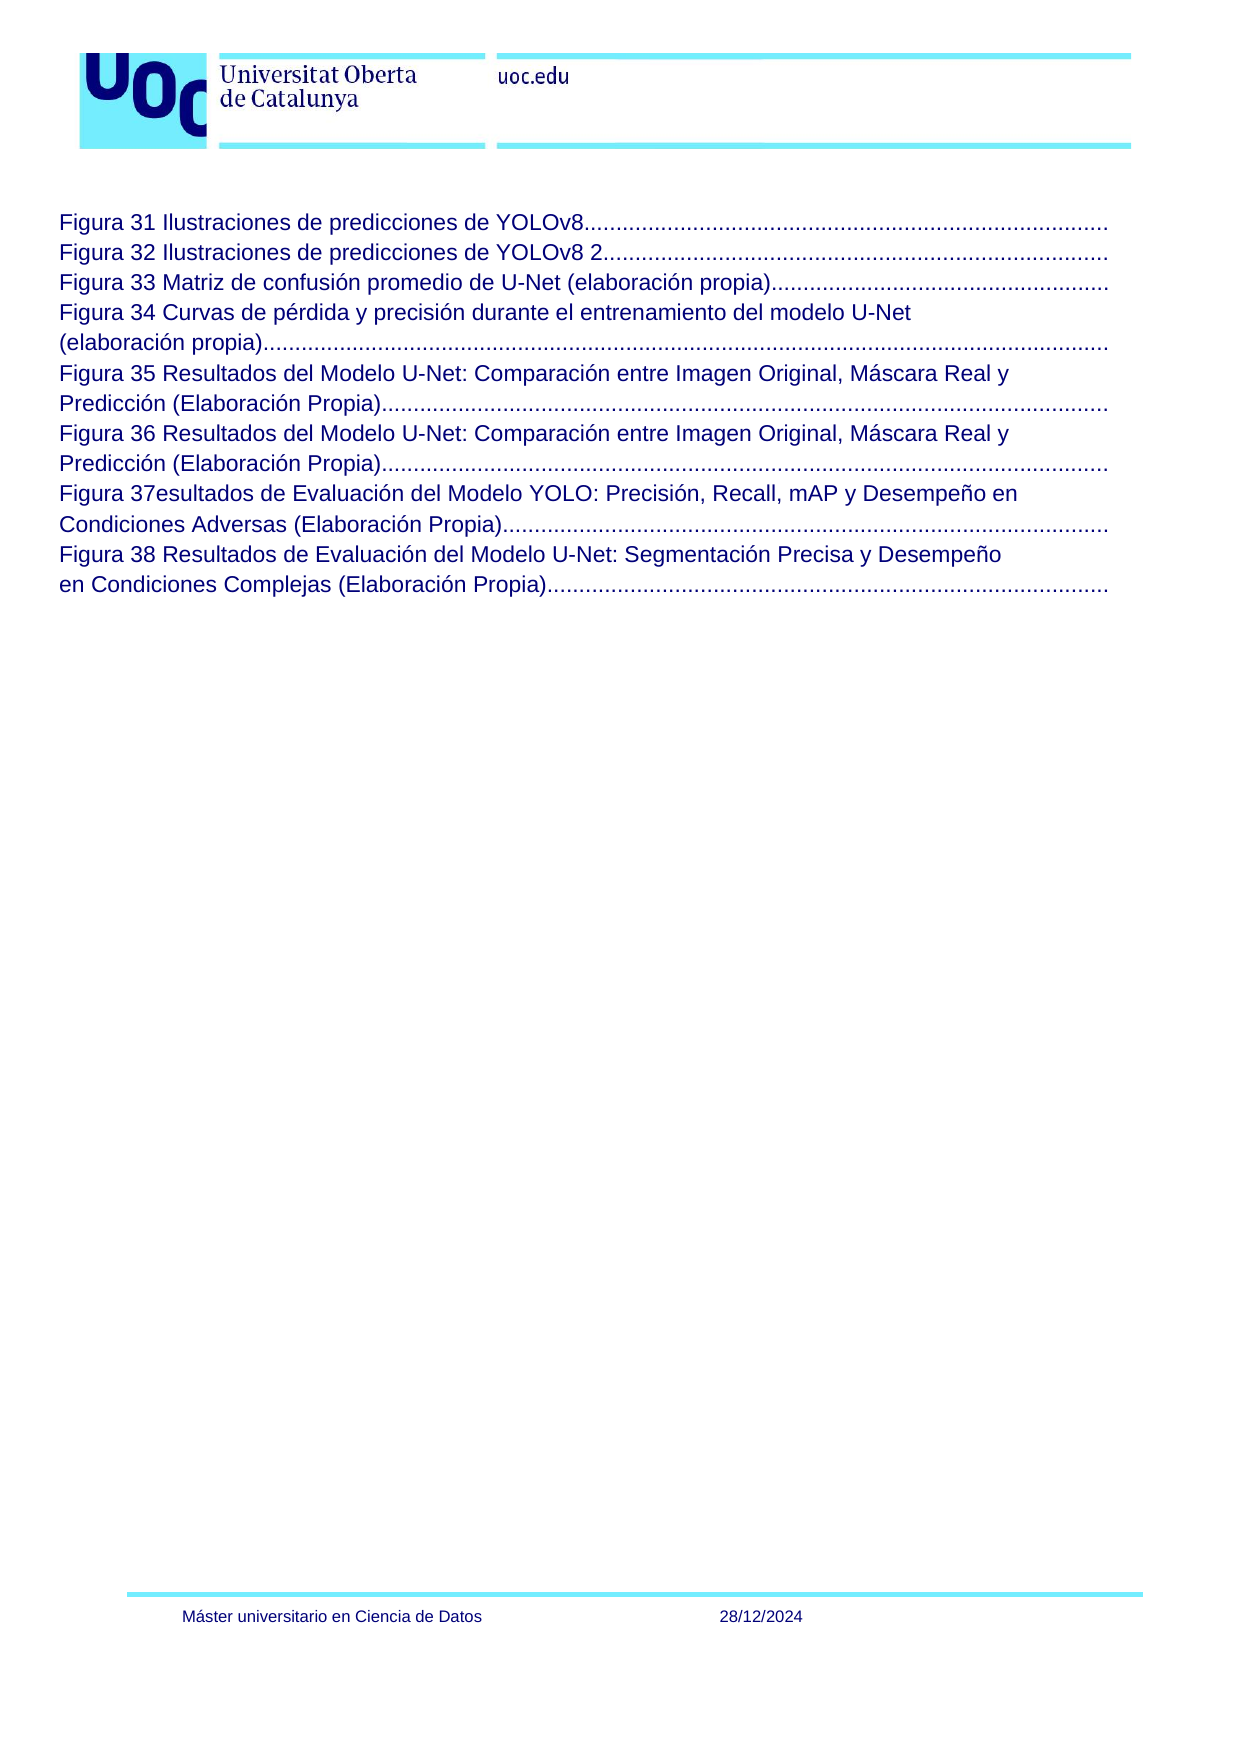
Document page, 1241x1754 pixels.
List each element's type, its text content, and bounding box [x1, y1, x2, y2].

text Figura 35 Resultados del Modelo U-Net: Comparación entre Imagen Original, Máscara Real y Predicción (Elaboración Propia) 58 [59, 359, 1033, 416]
text Figura 36 Resultados del Modelo U-Net: Comparación entre Imagen Original, Máscara Real y Predicción (Elaboración Propia) 58 [59, 420, 1033, 477]
text Figura 31 Ilustraciones de predicciones de YOLOv8 56 [59, 30, 1033, 235]
text Figura 32 Ilustraciones de predicciones de YOLOv8 2 56 [59, 239, 1033, 265]
text Figura 34 Curvas de pérdida y precisión durante el entrenamiento del modelo U-Net (elaboración propia) 58 [59, 299, 1033, 356]
text Figura 38 Resultados de Evaluación del Modelo U-Net: Segmentación Precisa y Desempeño en Condiciones Complejas (Elaboración Propia) 61 [59, 541, 1033, 597]
text Figura 37esultados de Evaluación del Modelo YOLO: Precisión, Recall, mAP y Desempeño en Condiciones Adversas (Elaboración Propia) 60 [59, 480, 1033, 537]
text Figura 33 Matriz de confusión promedio de U-Net (elaboración propia) 57 [59, 269, 1033, 295]
picture [1033, 53, 1132, 149]
